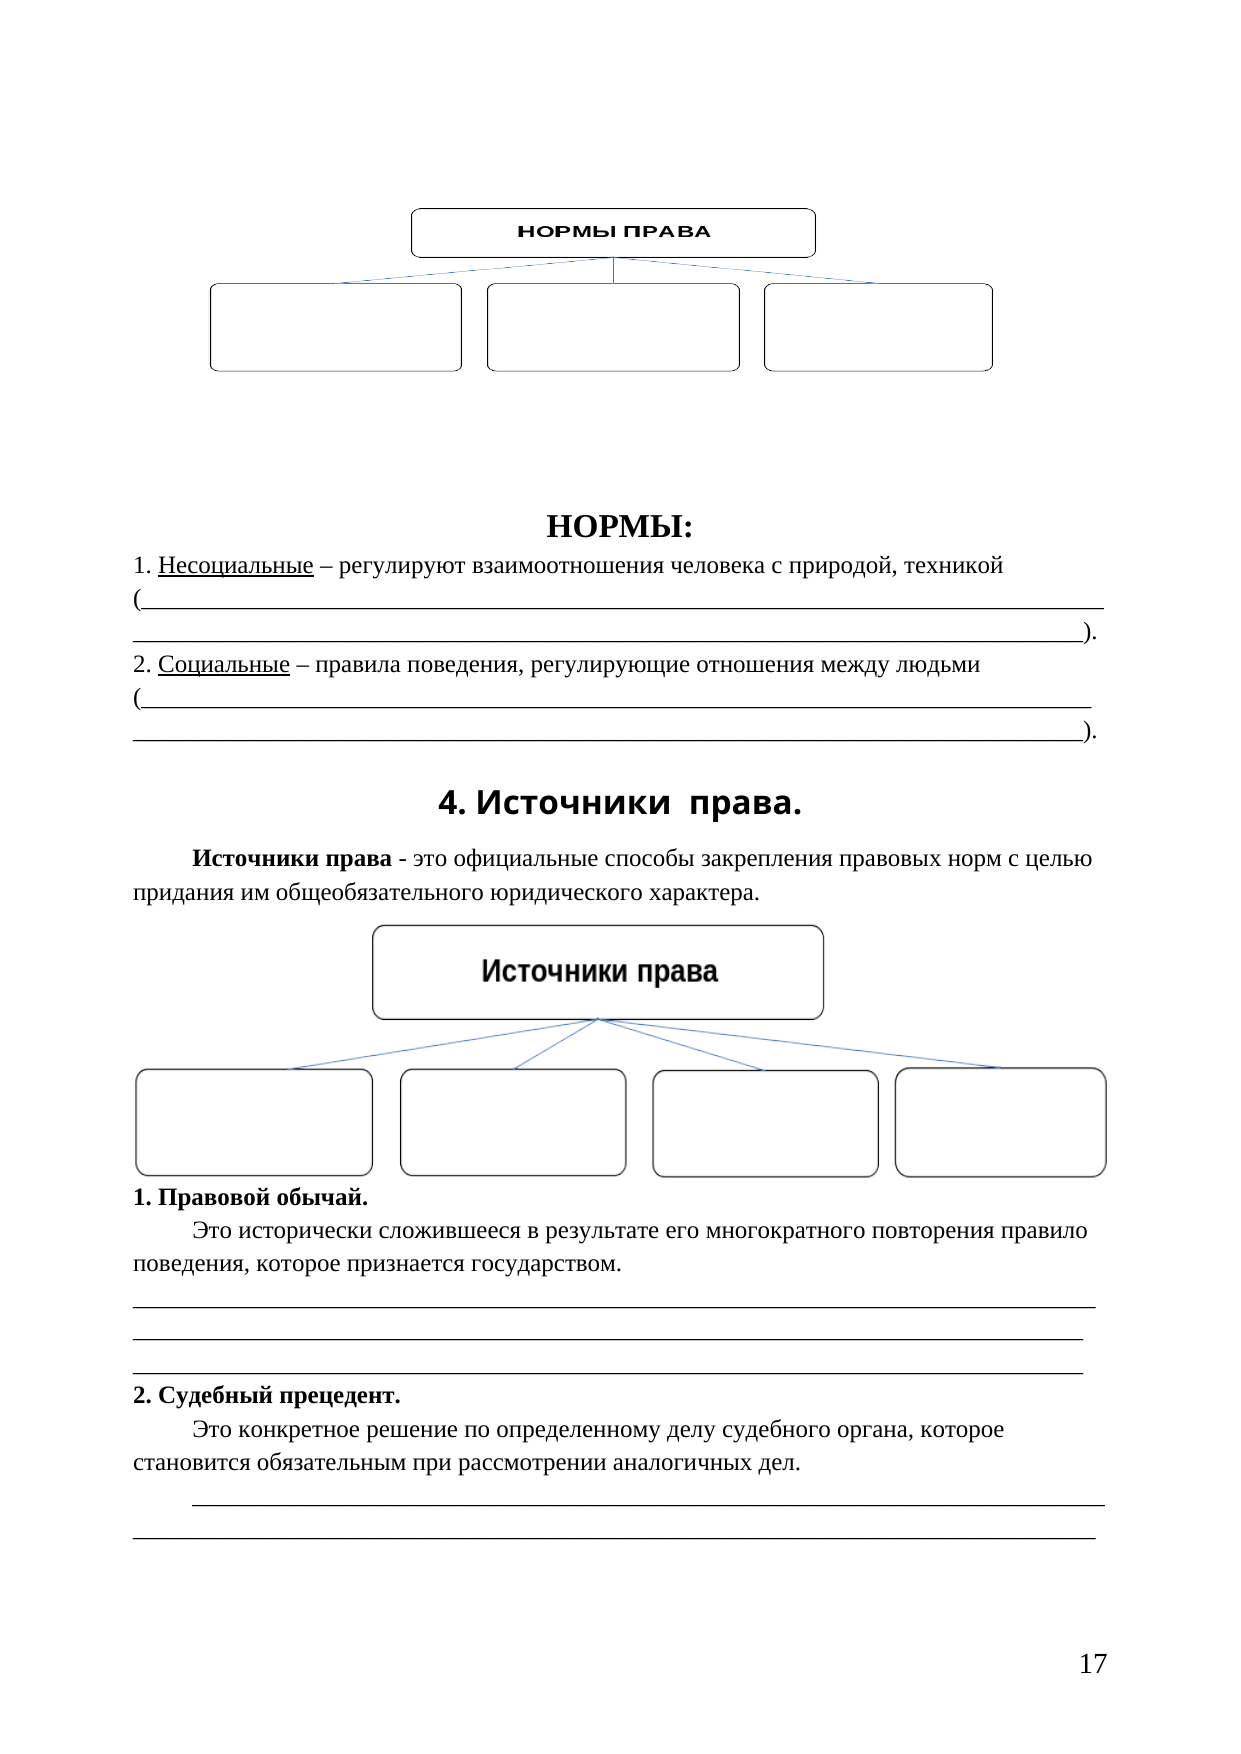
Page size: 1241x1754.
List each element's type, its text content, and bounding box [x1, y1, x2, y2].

text Это конкретное решение по определенному делу судебного органа, которое становится обязательным при рассмотрении аналогичных дел. [133, 1414, 1107, 1475]
text 4. Источники права. [133, 779, 1107, 824]
text Это исторически сложившееся в результате его многократного повторения правило поведения, которое признается государством. [133, 1216, 1107, 1277]
text 2. Социальные – правила поведения, регулирующие отношения между людьми (____________________________________________________________________________ [133, 649, 1107, 711]
text 1. Несоциальные – регулируют взаимоотношения человека с природой, техникой (_____________________________________________________________________________ [133, 550, 1107, 612]
text 2. Судебный прецедент. [133, 1381, 1107, 1409]
text 1. Правовой обычай. [133, 1182, 1107, 1211]
text Источники права - это официальные способы закрепления правовых норм с целью придания им общеобязательного юридического характера. [133, 843, 1107, 905]
text ____________________________________________________________________________). [133, 715, 1107, 744]
text ______________________________________________________________________________________________________________________________________________________ [133, 1480, 1107, 1541]
text НОРМЫ: [133, 506, 1107, 544]
text ____________________________________________________________________________ [133, 1348, 1107, 1376]
text _________________________________________________________________________________________________________________________________________________________ [133, 1282, 1107, 1343]
text ____________________________________________________________________________). [133, 616, 1107, 645]
